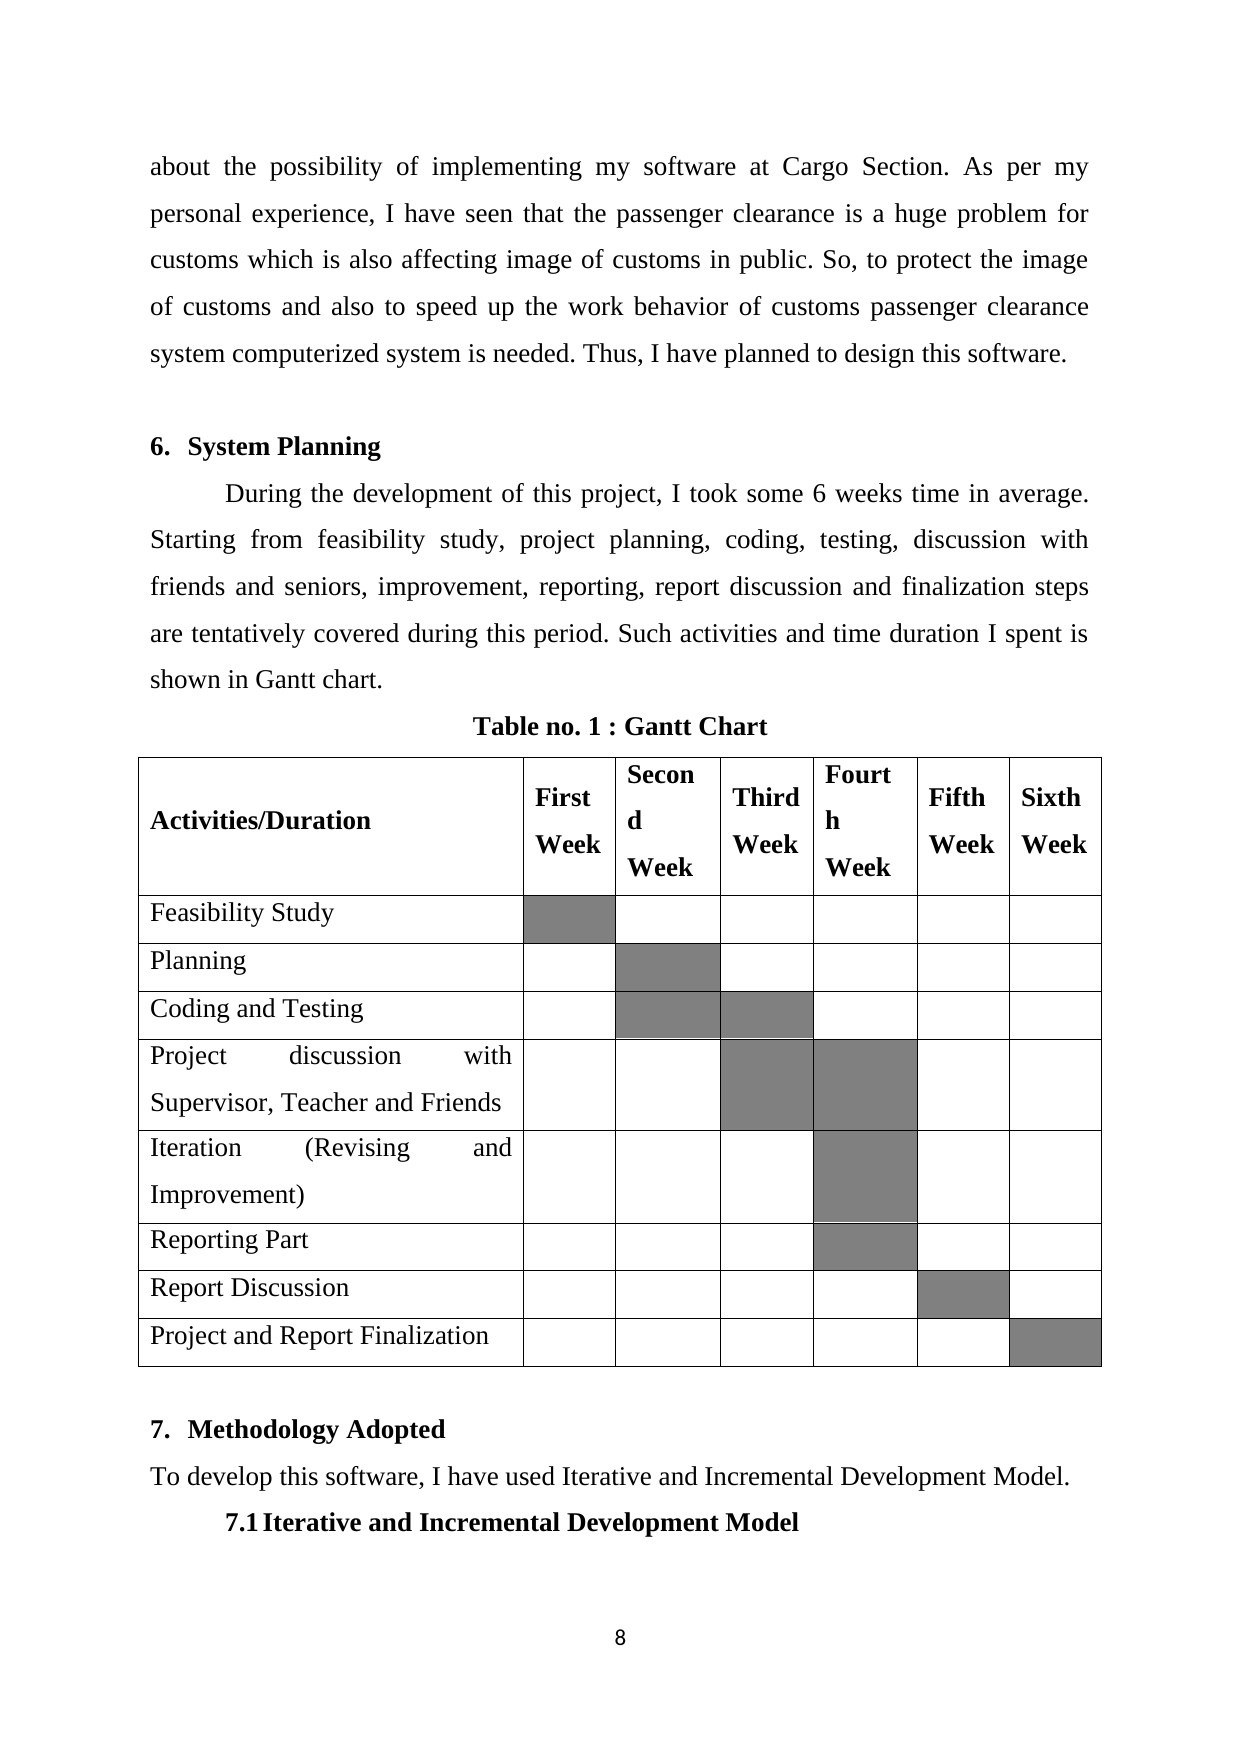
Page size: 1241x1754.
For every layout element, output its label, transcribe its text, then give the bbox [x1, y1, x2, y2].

table_cell [1010, 944, 1101, 991]
table_cell [524, 1040, 615, 1130]
table_cell [524, 1319, 615, 1366]
table_cell [721, 992, 813, 1038]
table_header Sixth Week [1010, 758, 1101, 895]
table_cell [1010, 1040, 1101, 1130]
table_cell [1010, 1271, 1101, 1318]
table_cell [524, 896, 615, 943]
table_header Second Week [616, 758, 720, 895]
table_cell Reporting Part [139, 1224, 523, 1270]
table_cell Coding and Testing [139, 992, 523, 1038]
table_cell [918, 896, 1009, 943]
table_cell [1010, 896, 1101, 943]
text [150, 150, 1090, 368]
table_cell [524, 1224, 615, 1270]
table_cell [814, 896, 917, 943]
table_cell [721, 1040, 813, 1130]
table_cell [918, 1131, 1009, 1222]
table_cell [918, 1271, 1009, 1318]
table_header Activities/Duration [139, 758, 523, 895]
table_cell [524, 992, 615, 1038]
table_cell [524, 1131, 615, 1222]
table_cell [721, 1271, 813, 1318]
text During the development of this project, I took some 6 weeks time in average. Starting from feasibility study, project planning, coding, testing, discussion with friends and seniors, improvement, reporting, report discussion and finalization steps are tentatively covered during this period. Such activities and time duration I spent is shown in Gantt chart. [150, 477, 1090, 694]
table_cell [721, 1131, 813, 1222]
table_cell [616, 1319, 720, 1366]
table_cell Report Discussion [139, 1271, 523, 1318]
table_header Fourth Week [814, 758, 917, 895]
table_cell Project discussion with Supervisor, Teacher and Friends [139, 1040, 523, 1130]
table_cell [918, 1224, 1009, 1270]
table_cell [616, 1224, 720, 1270]
text Table no. 1 : Gantt Chart [150, 710, 1090, 741]
table_cell [814, 1224, 917, 1270]
table_cell [918, 1319, 1009, 1366]
table_cell [918, 1040, 1009, 1130]
list Methodology Adopted [150, 1413, 1090, 1444]
table_cell [616, 1131, 720, 1222]
table_cell [616, 992, 720, 1038]
table_header Third Week [721, 758, 813, 895]
table_cell [814, 1319, 917, 1366]
table_cell Feasibility Study [139, 896, 523, 943]
table_cell [814, 992, 917, 1038]
table_cell [616, 1271, 720, 1318]
table_cell [721, 896, 813, 943]
table_cell [616, 896, 720, 943]
table_cell Planning [139, 944, 523, 991]
table_cell [616, 1040, 720, 1130]
table_cell [721, 1224, 813, 1270]
table_cell Iteration (Revising and Improvement) [139, 1131, 523, 1222]
table_cell [1010, 992, 1101, 1038]
list Iterative and Incremental Development Model [225, 1507, 1090, 1538]
table_cell [524, 1271, 615, 1318]
table_cell [918, 992, 1009, 1038]
table_cell [1010, 1131, 1101, 1222]
table_cell [918, 944, 1009, 991]
table_cell [524, 944, 615, 991]
table_cell [814, 944, 917, 991]
table_cell [616, 944, 720, 991]
table_cell [721, 1319, 813, 1366]
table_cell [721, 944, 813, 991]
table_cell [814, 1040, 917, 1130]
table_header First Week [524, 758, 615, 895]
list System Planning [150, 430, 1090, 461]
table_cell [814, 1131, 917, 1222]
table_header Fifth Week [918, 758, 1009, 895]
text To develop this software, I have used Iterative and Incremental Development Model. [150, 1460, 1090, 1491]
table_cell [1010, 1319, 1101, 1366]
table_cell [1010, 1224, 1101, 1270]
table_cell Project and Report Finalization [139, 1319, 523, 1366]
table_cell [814, 1271, 917, 1318]
